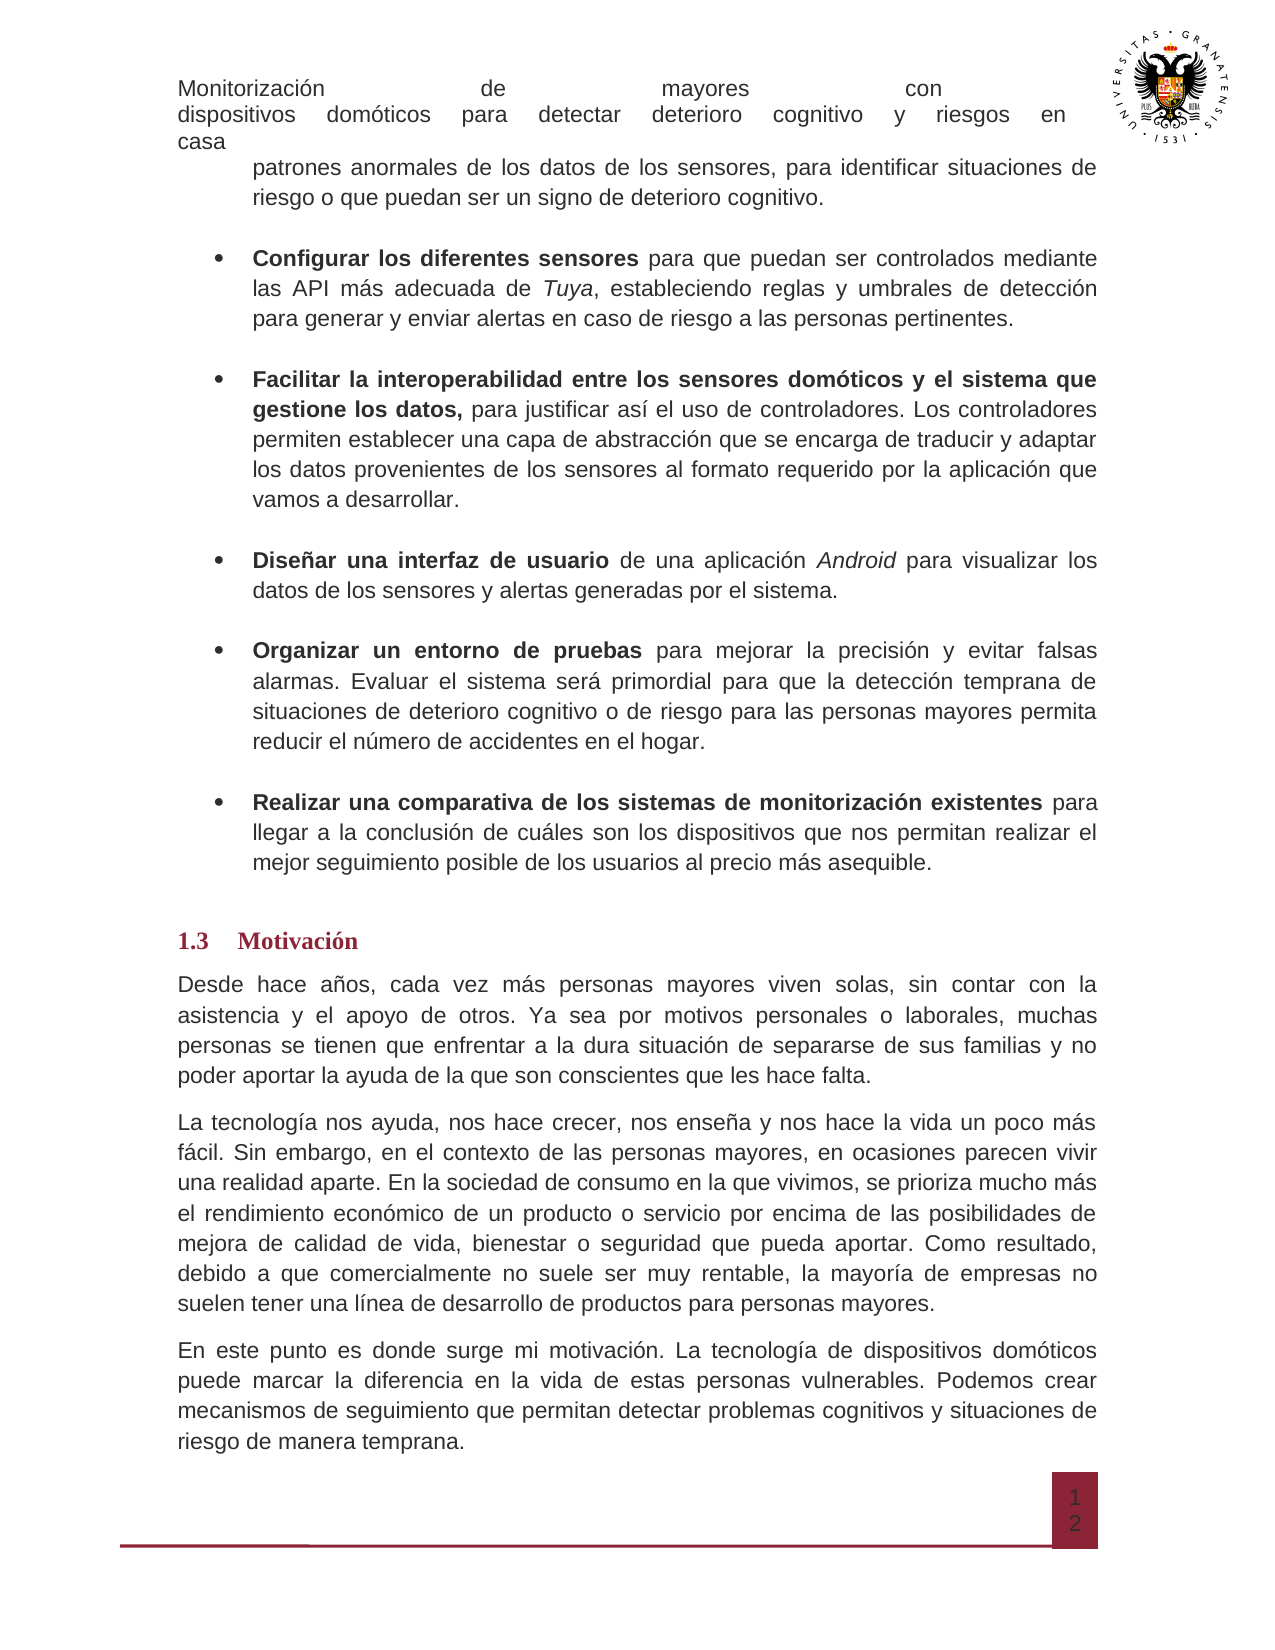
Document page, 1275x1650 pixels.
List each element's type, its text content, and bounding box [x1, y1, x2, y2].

list Facilitar la interoperabilidad entre los sensores domóticos y el sistema que gestione los datos, para justificar así el uso de controladores. Los controladores permiten establecer una capa de abstracción que se encarga de traducir y adaptar los datos provenientes de los sensores al formato requerido por la aplicación que vamos a desarrollar. [215, 366, 1098, 513]
text Desde hace años, cada vez más personas mayores viven solas, sin contar con la asistencia y el apoyo de otros. Ya sea por motivos personales o laborales, muchas personas se tienen que enfrentar a la dura situación de separarse de sus familias y no poder aportar la ayuda de la que son conscientes que les hace falta. [177, 971, 1098, 1088]
subtitle Motivación [177, 926, 1098, 955]
list Configurar los diferentes sensores para que puedan ser controlados mediante las API más adecuada de Tuya, estableciendo reglas y umbrales de detección para generar y enviar alertas en caso de riesgo a las personas pertinentes. [215, 245, 1098, 331]
list Realizar una comparativa de los sistemas de monitorización existentes para llegar a la conclusión de cuáles son los dispositivos que nos permitan realizar el mejor seguimiento posible de los usuarios al precio más asequible. [215, 788, 1098, 875]
list Diseñar una interfaz de usuario de una aplicación Android para visualizar los datos de los sensores y alertas generadas por el sistema. [215, 547, 1098, 603]
list Organizar un entorno de pruebas para mejorar la precisión y evitar falsas alarmas. Evaluar el sistema será primordial para que la detección temprana de situaciones de deterioro cognitivo o de riesgo para las personas mayores permita reducir el número de accidentes en el hogar. [215, 637, 1098, 754]
text En este punto es donde surge mi motivación. La tecnología de dispositivos domóticos puede marcar la diferencia en la vida de estas personas vulnerables. Podemos crear mecanismos de seguimiento que permitan detectar problemas cognitivos y situaciones de riesgo de manera temprana. [177, 1337, 1098, 1454]
text La tecnología nos ayuda, nos hace crecer, nos enseña y nos hace la vida un poco más fácil. Sin embargo, en el contexto de las personas mayores, en ocasiones parecen vivir una realidad aparte. En la sociedad de consumo en la que vivimos, se prioriza mucho más el rendimiento económico de un producto o servicio por encima de las posibilidades de mejora de calidad de vida, bienestar o seguridad que pueda aportar. Como resultado, debido a que comercialmente no suele ser muy rentable, la mayoría de empresas no suelen tener una línea de desarrollo de productos para personas mayores. [177, 1109, 1098, 1316]
picture [1061, 22, 1275, 146]
